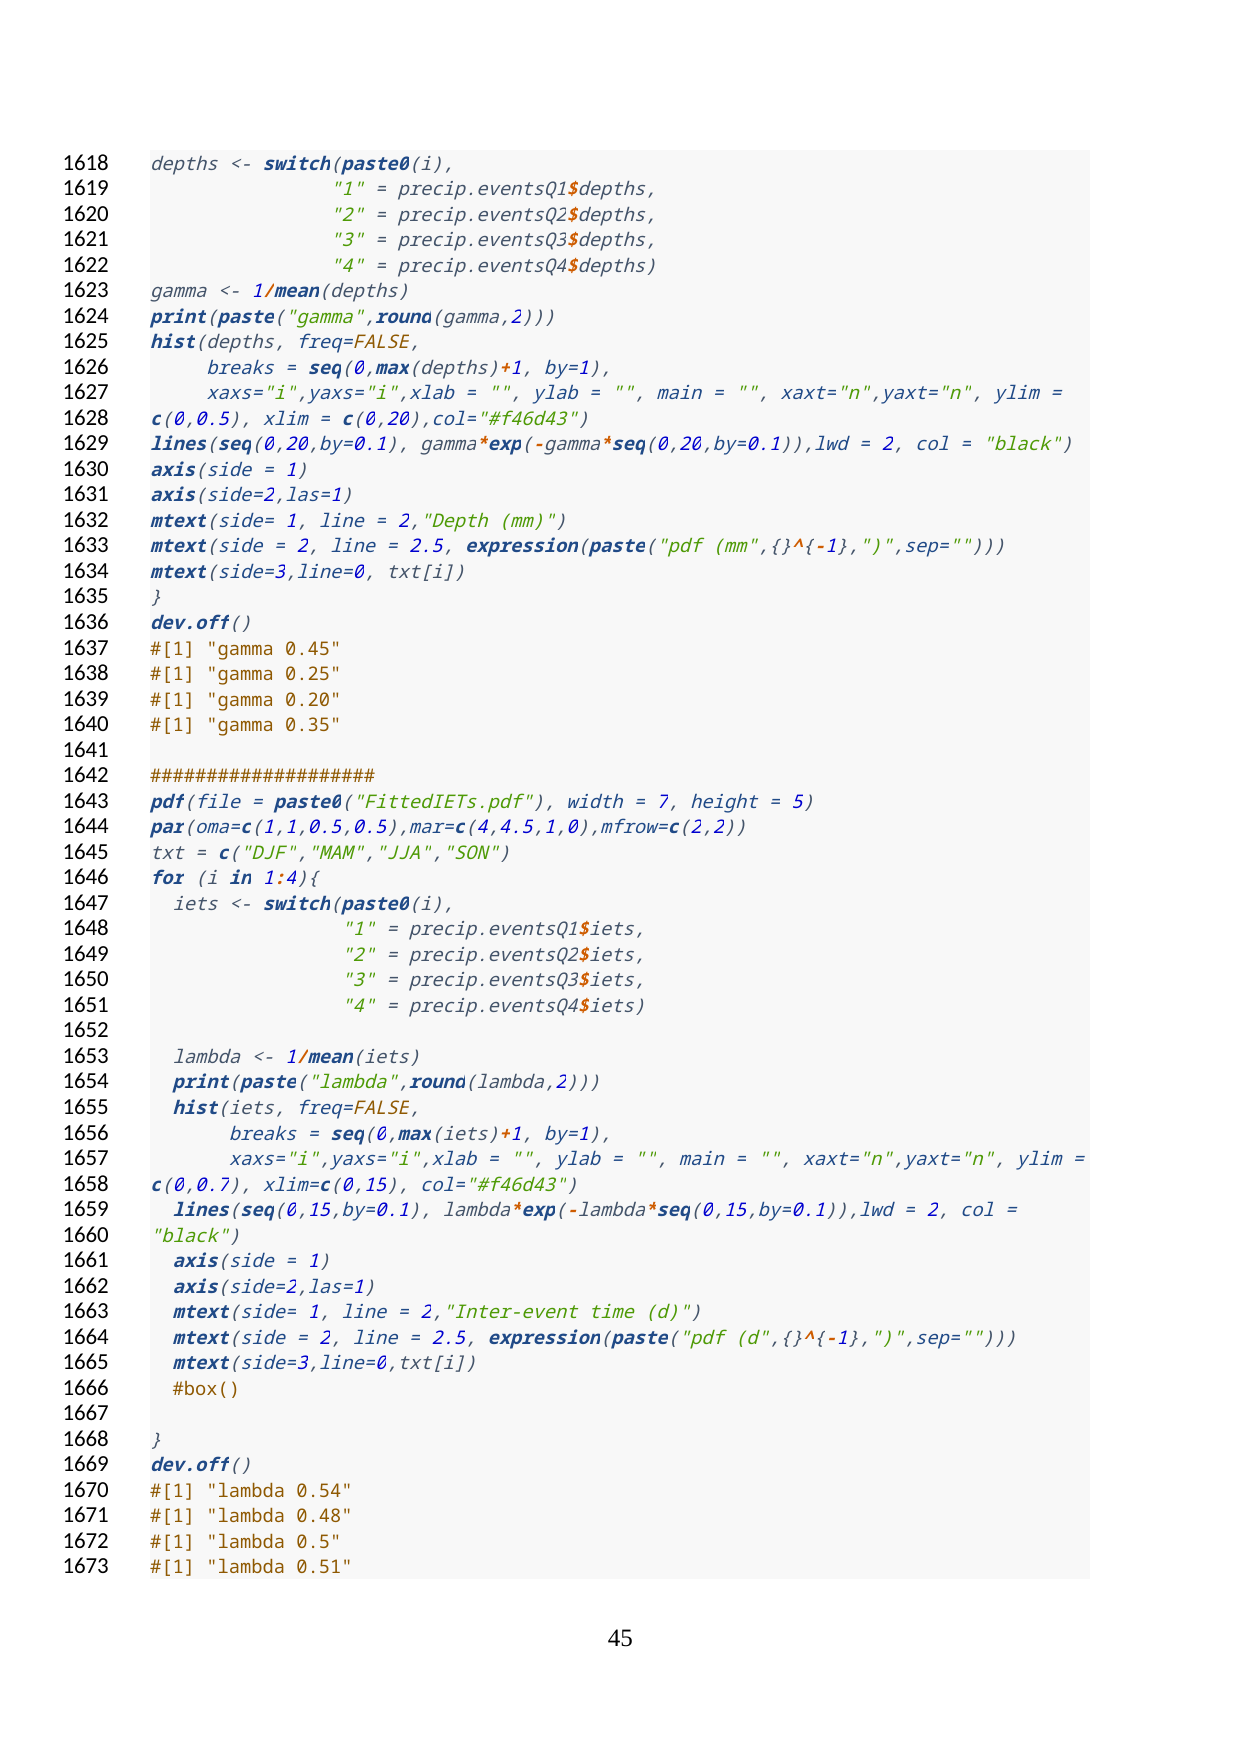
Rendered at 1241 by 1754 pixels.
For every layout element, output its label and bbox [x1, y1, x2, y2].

text [150, 150, 1090, 1579]
